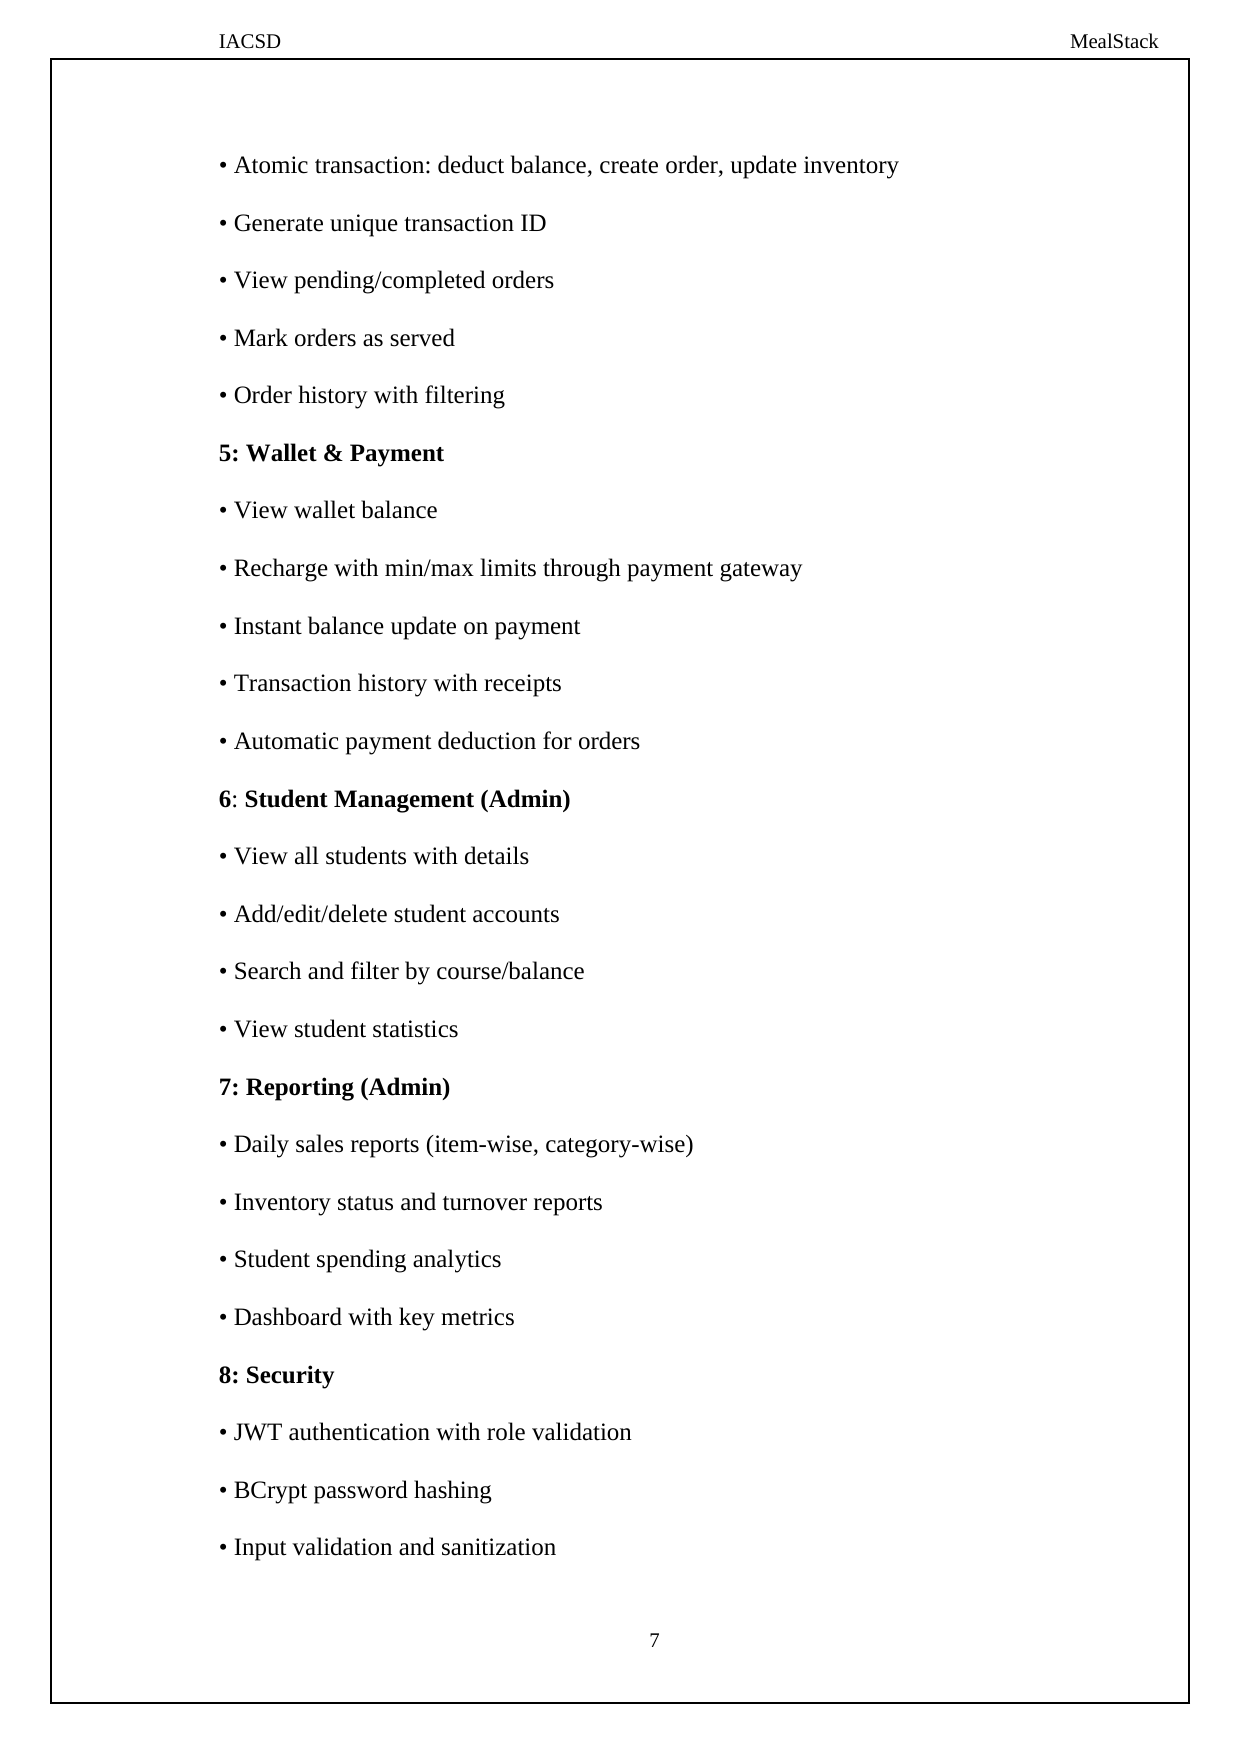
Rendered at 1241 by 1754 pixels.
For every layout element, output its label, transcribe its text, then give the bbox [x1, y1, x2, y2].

text • Inventory status and turnover reports [218, 1187, 1090, 1216]
text 8: Security [218, 1360, 1090, 1388]
text • Input validation and sanitization [218, 1532, 1090, 1561]
text • View all students with details [218, 841, 1090, 870]
text • Automatic payment deduction for orders [218, 726, 1090, 755]
text 6: Student Management (Admin) [218, 784, 1090, 812]
text • Order history with filtering [218, 380, 1090, 409]
text • Recharge with min/max limits through payment gateway [218, 553, 1090, 582]
text 5: Wallet & Payment [218, 438, 1090, 467]
text • Transaction history with receipts [218, 668, 1090, 697]
text • Atomic transaction: deduct balance, create order, update inventory [218, 150, 1090, 179]
text 7: Reporting (Admin) [218, 1072, 1090, 1100]
text • Daily sales reports (item-wise, category-wise) [218, 1129, 1090, 1158]
text • Search and filter by course/balance [218, 956, 1090, 985]
text • JWT authentication with role validation [218, 1417, 1090, 1446]
text • BCrypt password hashing [218, 1475, 1090, 1504]
text • View pending/completed orders [218, 265, 1090, 294]
text • View student statistics [218, 1014, 1090, 1043]
text • View wallet balance [218, 496, 1090, 524]
text • Generate unique transaction ID [218, 208, 1090, 236]
text • Add/edit/delete student accounts [218, 899, 1090, 928]
text • Student spending analytics [218, 1244, 1090, 1273]
text • Instant balance update on payment [218, 611, 1090, 639]
text • Mark orders as served [218, 323, 1090, 352]
text • Dashboard with key metrics [218, 1302, 1090, 1331]
